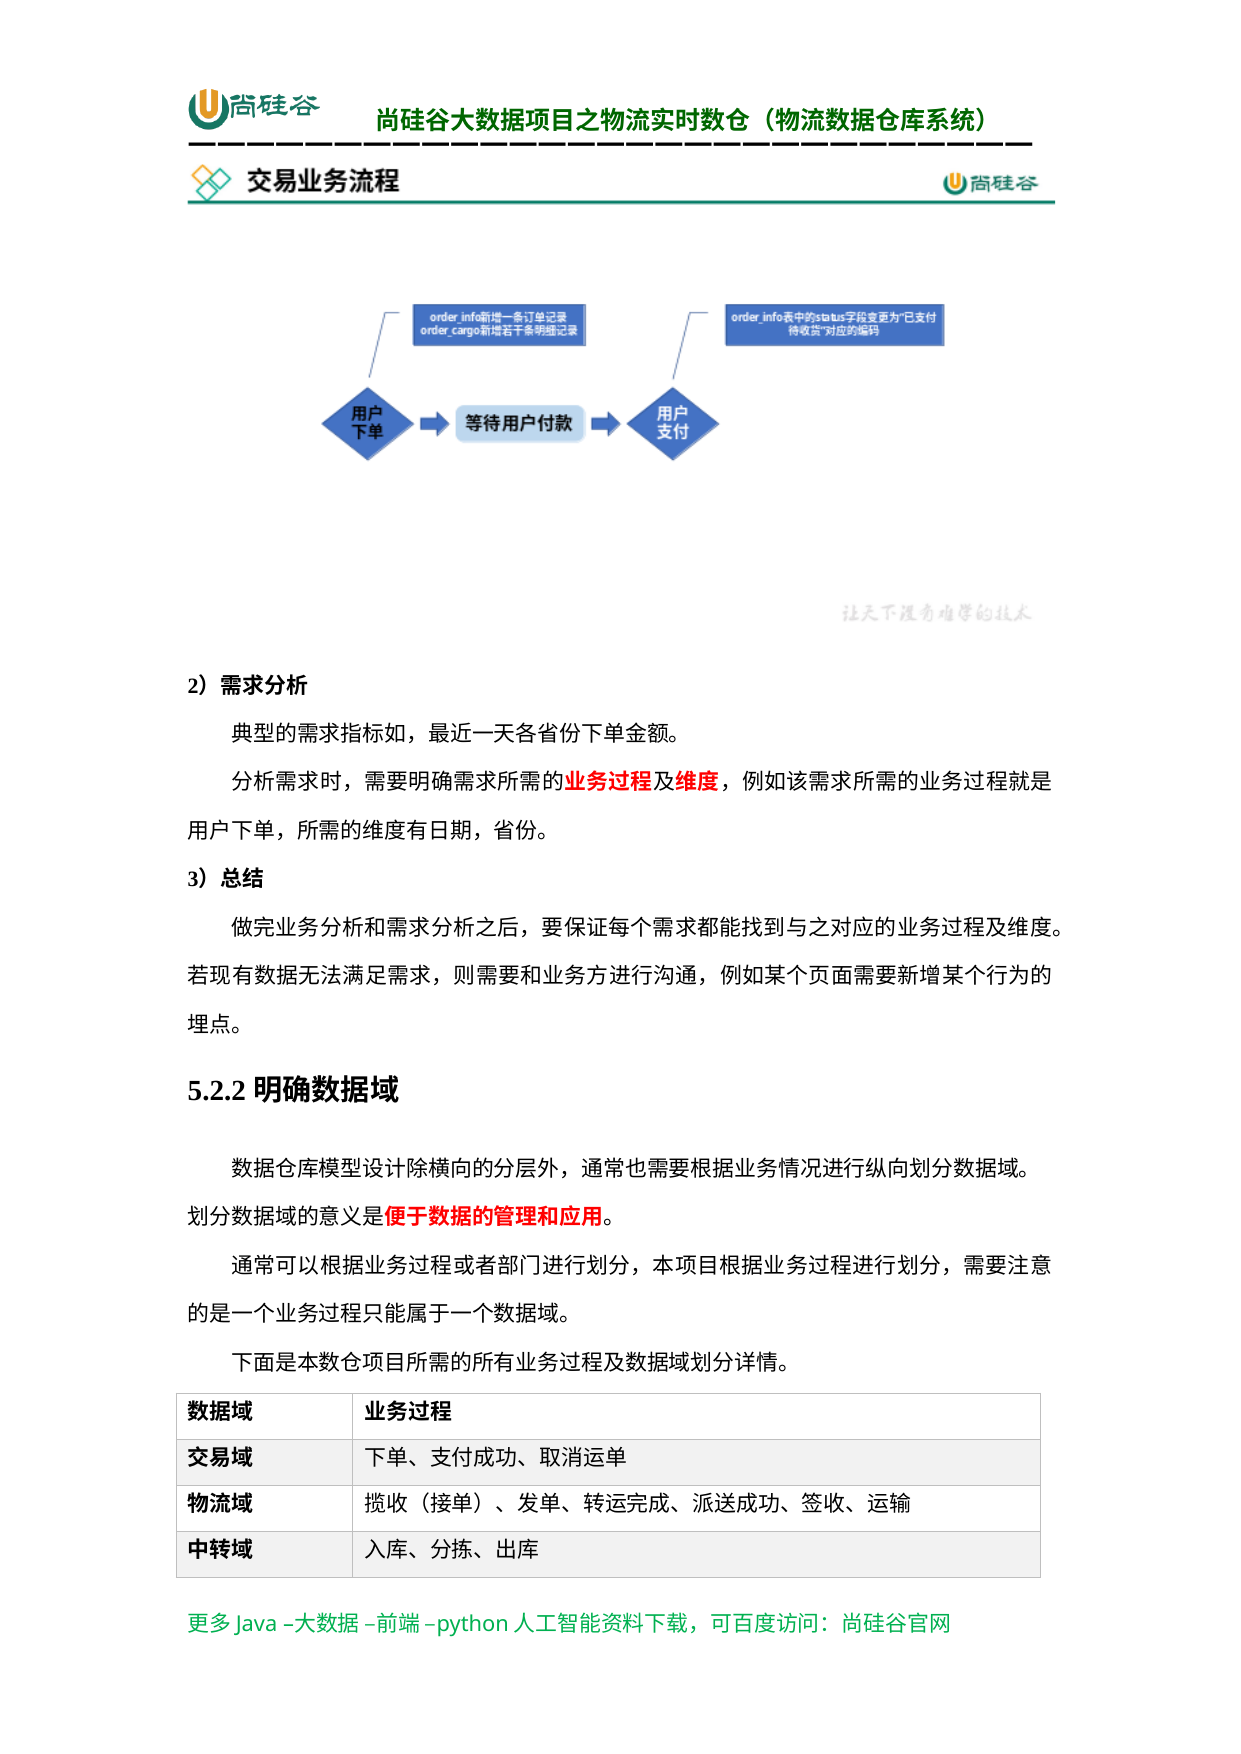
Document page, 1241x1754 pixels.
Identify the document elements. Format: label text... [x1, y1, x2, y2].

text 通常可以根据业务过程或者部门进行划分，本项目根据业务过程进行划分，需要注意的是一个业务过程只能属于一个数据域。 [187, 1247, 1053, 1328]
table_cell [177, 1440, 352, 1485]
text 分析需求时，需要明确需求所需的业务过程及维度，例如该需求所需的业务过程就是用户下单，所需的维度有日期，省份。 [187, 764, 1053, 845]
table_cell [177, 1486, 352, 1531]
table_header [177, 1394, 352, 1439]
text 划分数据域的意义是便于数据的管理和应用。 [187, 1199, 1053, 1231]
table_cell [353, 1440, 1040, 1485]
text 做完业务分析和需求分析之后，要保证每个需求都能找到与之对应的业务过程及维度。若现有数据无法满足需求，则需要和业务方进行沟通，例如某个页面需要新增某个行为的埋点。 [187, 909, 1053, 1039]
text 下面是本数仓项目所需的所有业务过程及数据域划分详情。 [187, 1344, 1053, 1377]
text 2）需求分析 [187, 667, 1053, 700]
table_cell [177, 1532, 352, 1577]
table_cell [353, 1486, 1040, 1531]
text 3）总结 [187, 861, 1053, 893]
text 5.2.2 明确数据域 [187, 1055, 1053, 1120]
text 数据仓库模型设计除横向的分层外，通常也需要根据业务情况进行纵向划分数据域。 [187, 1151, 1053, 1183]
text 典型的需求指标如，最近一天各省份下单金额。 [187, 716, 1053, 748]
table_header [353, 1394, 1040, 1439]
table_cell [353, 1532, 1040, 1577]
